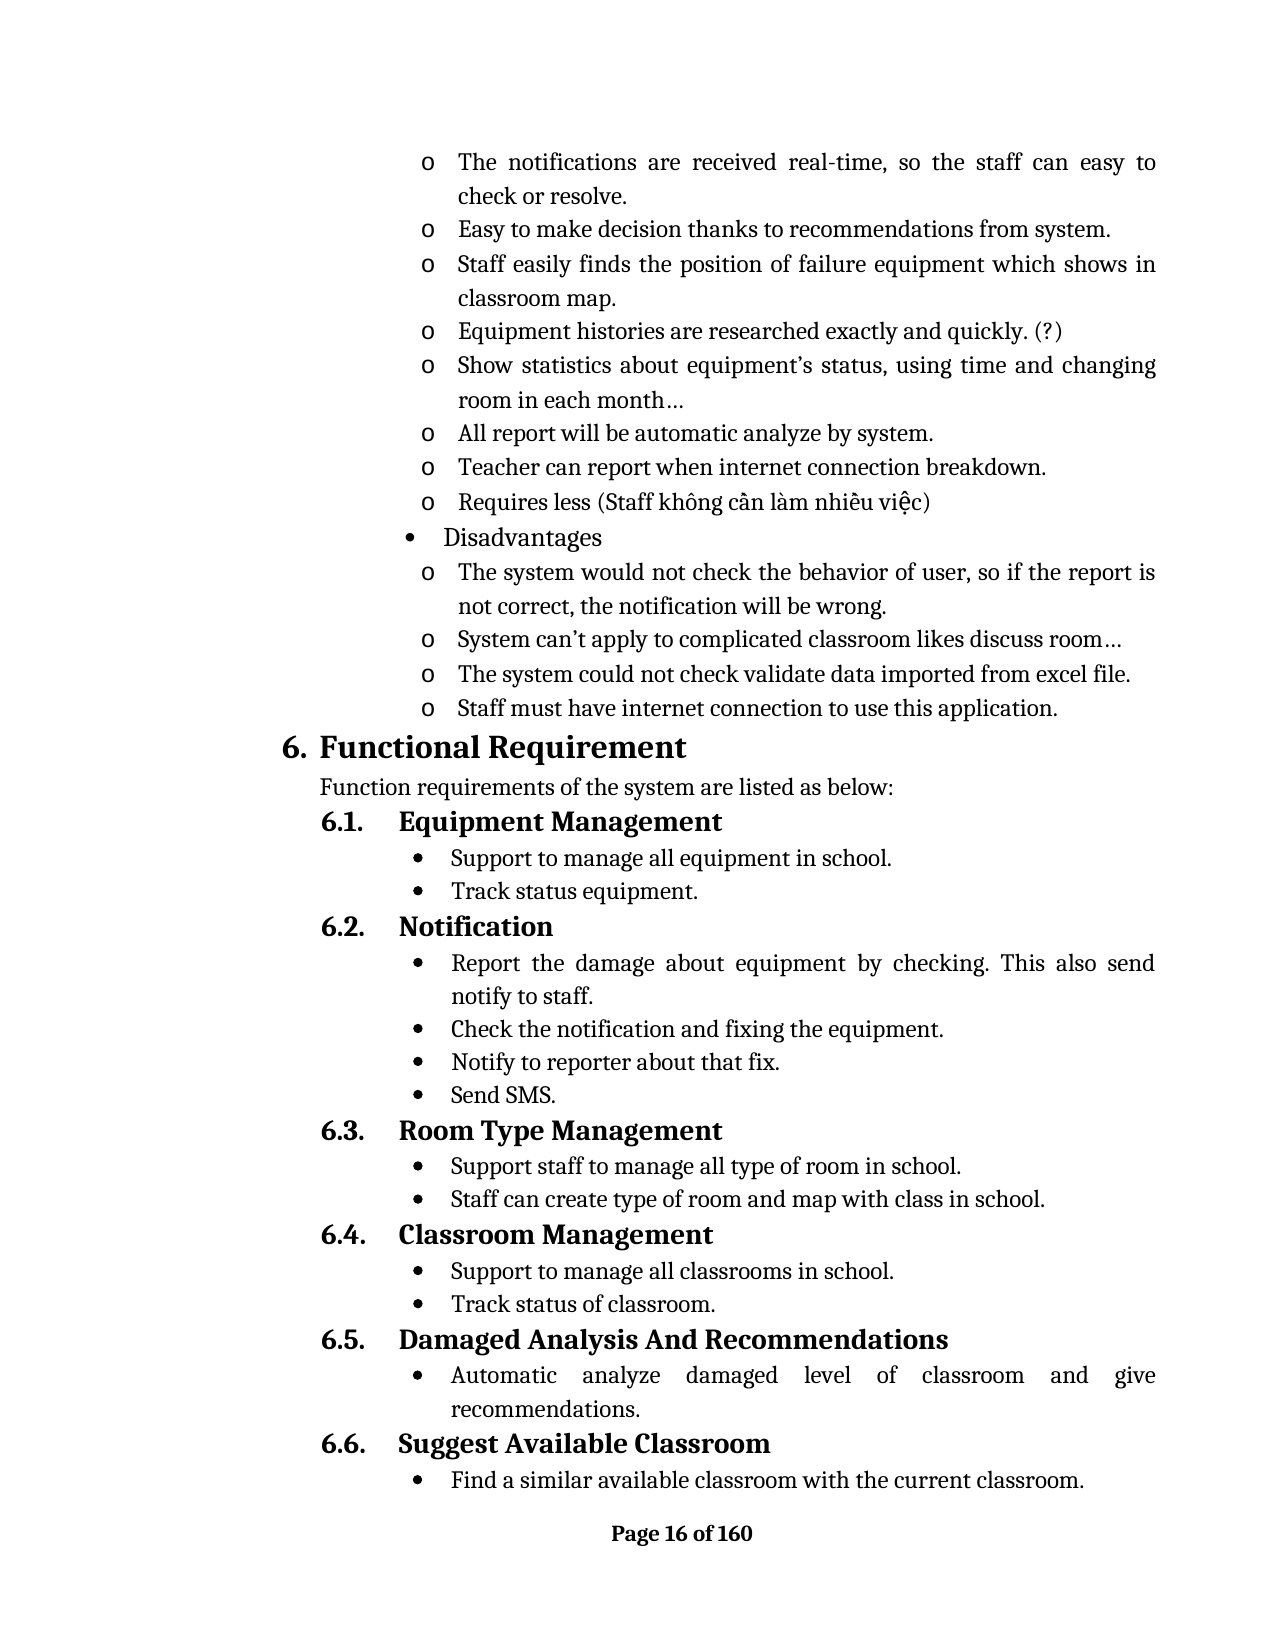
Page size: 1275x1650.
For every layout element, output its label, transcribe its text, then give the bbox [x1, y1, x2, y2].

list Find a similar available classroom with the current classroom. [413, 1466, 1157, 1495]
list Support staff to manage all type of room in school. [413, 1152, 1157, 1181]
list Check the notification and fixing the equipment. [413, 1015, 1157, 1043]
list Function requirements of the system are listed as below: [319, 772, 1157, 801]
list Show statistics about equipment’s status, using time and changing room in each month… [420, 351, 1157, 414]
list Support to manage all equipment in school. [413, 844, 1157, 873]
list Automatic analyze damaged level of classroom and give recommendations. [413, 1361, 1157, 1423]
list Teacher can report when internet connection breakdown. [420, 453, 1157, 483]
list System can’t apply to complicated classroom likes discuss room… [420, 625, 1157, 655]
list Equipment Management [321, 806, 1157, 839]
list Functional Requirement [282, 728, 1157, 767]
list Notify to reporter about that fix. [413, 1048, 1157, 1076]
list Disadvantages [406, 522, 1157, 553]
list Track status of classroom. [413, 1290, 1157, 1319]
list Damaged Analysis And Recommendations [321, 1323, 1157, 1356]
list Easy to make decision thanks to recommendations from system. [420, 215, 1157, 245]
list The system would not check the behavior of user, so if the report is not correct, the notification will be wrong. [420, 558, 1157, 621]
list The system could not check validate data imported from excel file. [420, 659, 1157, 689]
list Staff must have internet connection to use this application. [420, 694, 1157, 724]
list Suggest Available Classroom [321, 1427, 1157, 1461]
list Requires less (Staff không cần làm nhiều việc) [420, 487, 1157, 517]
list Equipment histories are researched exactly and quickly. (?) [420, 317, 1157, 347]
list All report will be automatic analyze by system. [420, 418, 1157, 448]
list Send SMS. [413, 1081, 1157, 1109]
list Notification [321, 910, 1157, 944]
list Room Type Management [321, 1114, 1157, 1147]
list Track status equipment. [413, 877, 1157, 906]
list Support to manage all classrooms in school. [413, 1257, 1157, 1286]
list Classroom Management [321, 1218, 1157, 1252]
list The notifications are received real-time, so the staff can easy to check or resolve. [420, 148, 1157, 211]
list Report the damage about equipment by checking. This also send notify to staff. [413, 949, 1157, 1010]
list Staff easily finds the position of failure equipment which shows in classroom map. [420, 249, 1157, 312]
list Staff can create type of room and map with class in school. [413, 1185, 1157, 1214]
